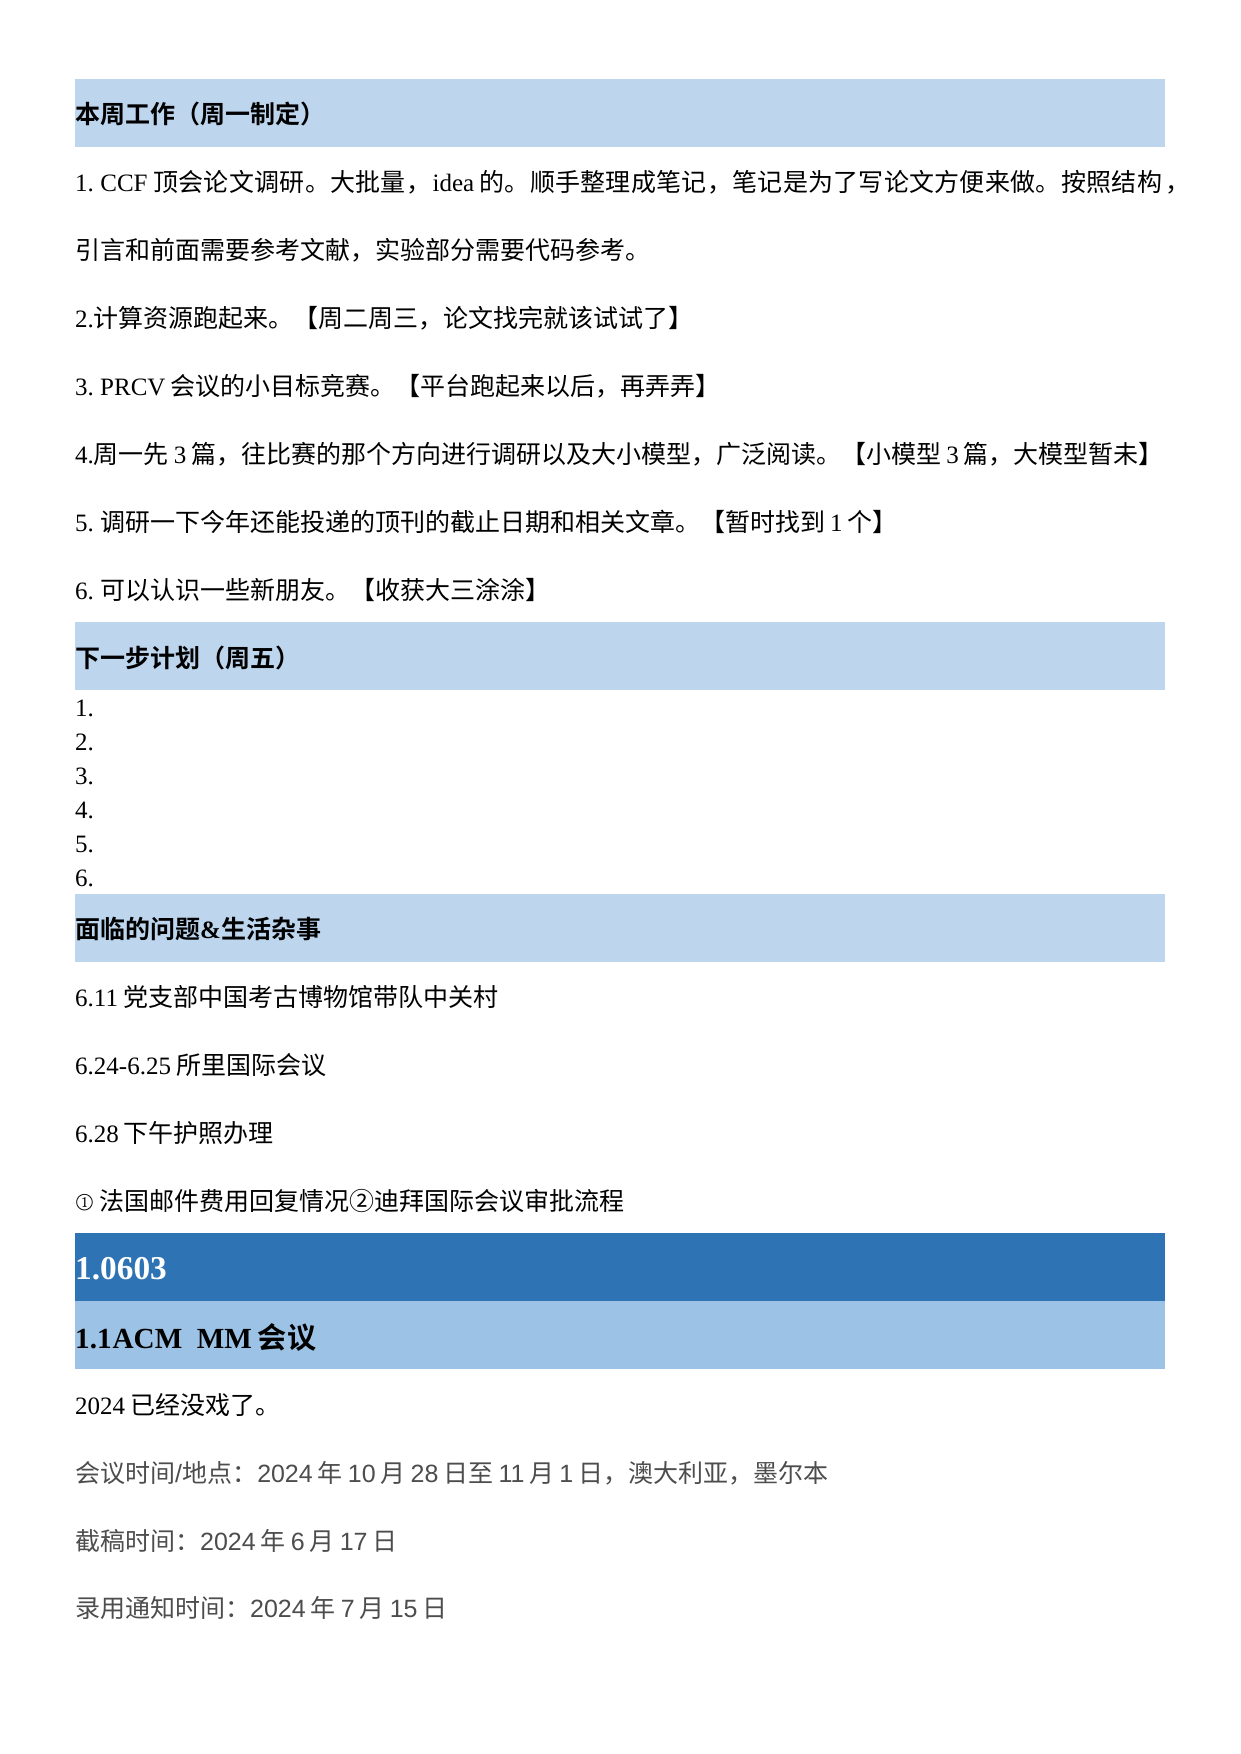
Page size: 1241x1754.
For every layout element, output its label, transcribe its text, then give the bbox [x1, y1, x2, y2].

text 6.24-6.25所里国际会议 [75, 1030, 1165, 1098]
text 1. [75, 690, 1165, 724]
text 3. PRCV会议的小目标竞赛。【平台跑起来以后，再弄弄】 [75, 351, 1165, 418]
text 面临的问题&生活杂事 [75, 894, 1165, 962]
text 6.28下午护照办理 [75, 1098, 1165, 1166]
text 2024已经没戏了。 [75, 1369, 1165, 1437]
text 1.0603 [75, 1233, 1165, 1301]
text 6.11党支部中国考古博物馆带队中关村 [75, 962, 1165, 1030]
text ①法国邮件费用回复情况②迪拜国际会议审批流程 [75, 1166, 1165, 1233]
text 4.周一先3篇，往比赛的那个方向进行调研以及大小模型，广泛阅读。【小模型3篇，大模型暂未】 [75, 418, 1165, 486]
text 5. 调研一下今年还能投递的顶刊的截止日期和相关文章。【暂时找到1个】 [75, 486, 1165, 554]
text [75, 1437, 1165, 1641]
text 4. [75, 792, 1165, 826]
text 下一步计划（周五） [75, 622, 1165, 690]
text 5. [75, 826, 1165, 860]
text 6. [75, 860, 1165, 894]
text 6. 可以认识一些新朋友。【收获大三涂涂】 [75, 554, 1165, 622]
text 3. [75, 758, 1165, 792]
text 2.计算资源跑起来。【周二周三，论文找完就该试试了】 [75, 283, 1165, 351]
text 本周工作（周一制定） [75, 79, 1165, 147]
text 2. [75, 724, 1165, 758]
text 1. CCF顶会论文调研。大批量，idea的。顺手整理成笔记，笔记是为了写论文方便来做。按照结构，引言和前面需要参考文献，实验部分需要代码参考。 [75, 147, 1165, 283]
list ACM MM会议 [75, 1301, 1165, 1369]
